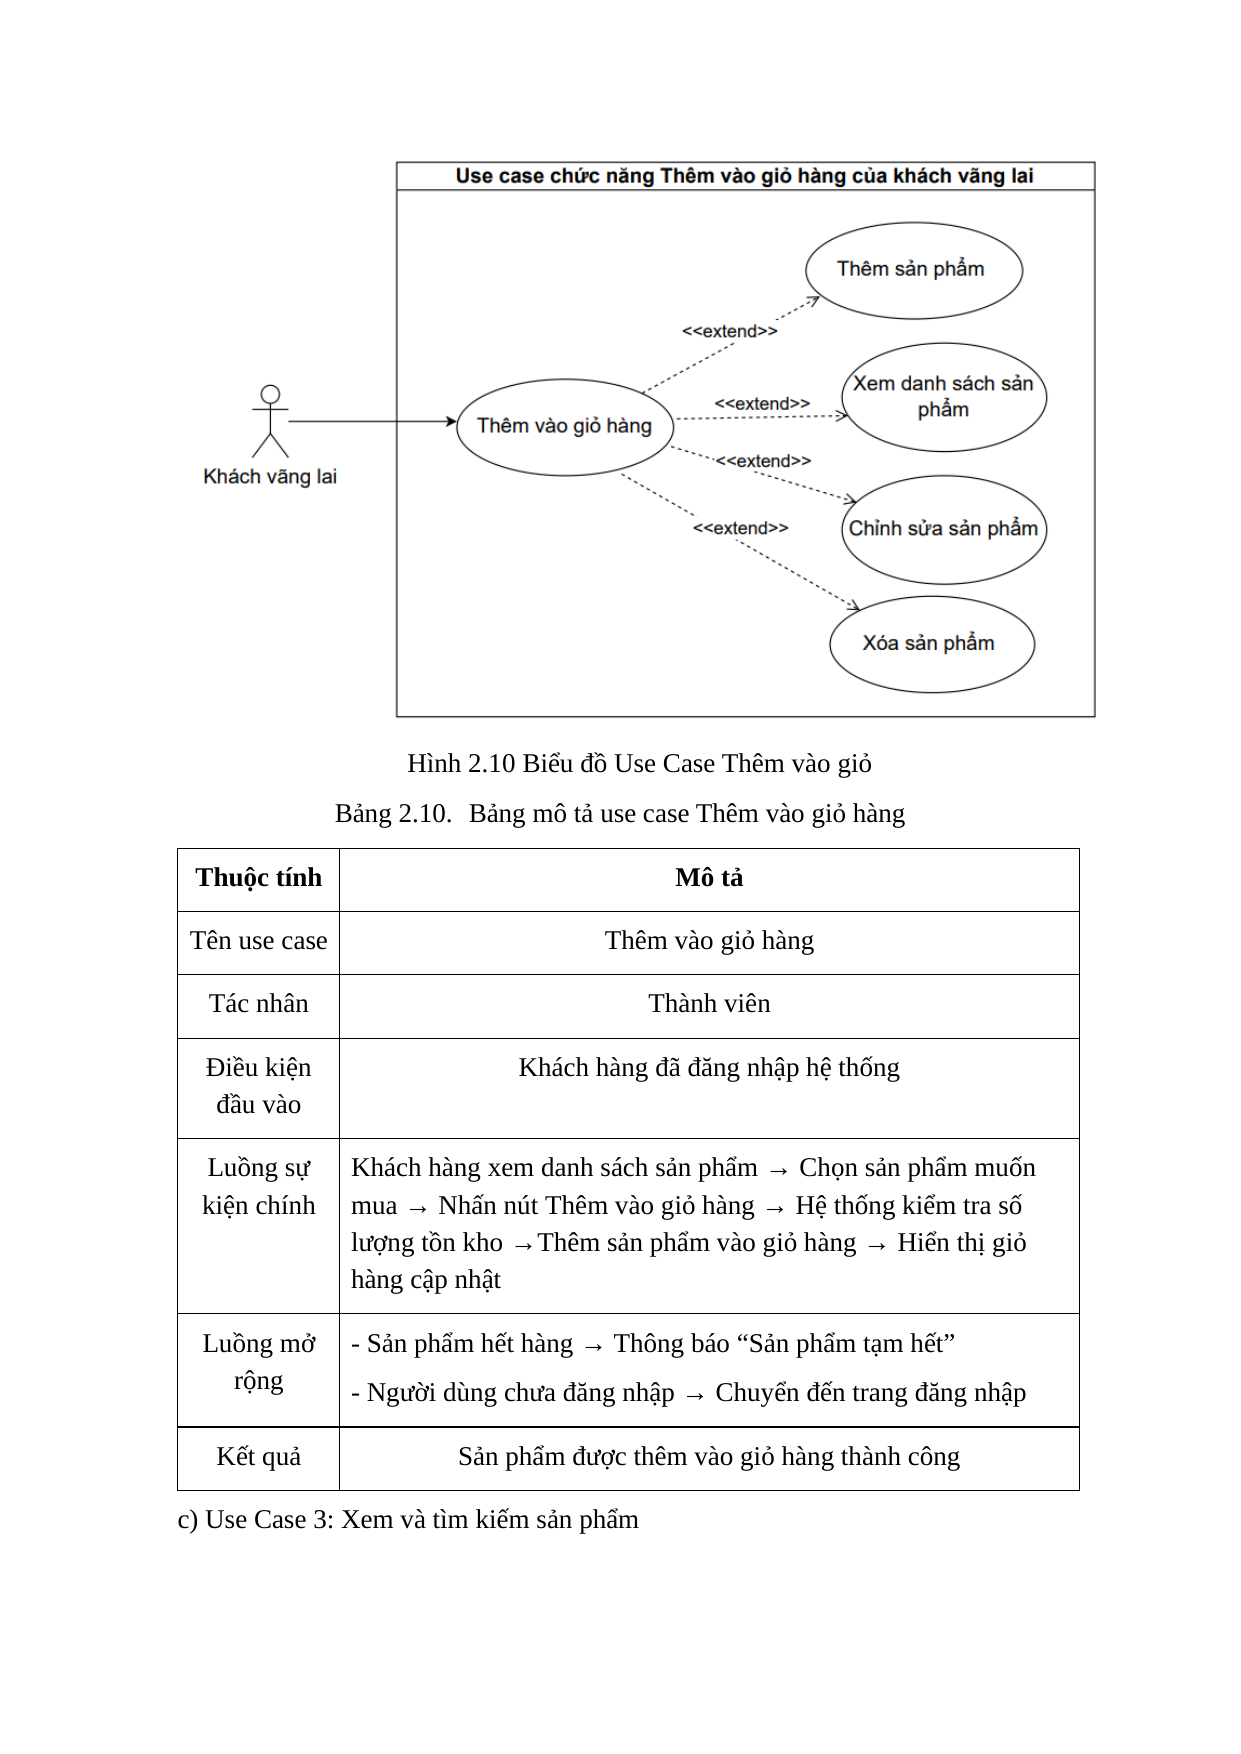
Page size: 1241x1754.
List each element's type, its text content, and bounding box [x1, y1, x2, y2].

table_cell Khách hàng đã đăng nhập hệ thống [340, 1039, 1079, 1138]
table_cell Sản phẩm được thêm vào giỏ hàng thành công [340, 1428, 1079, 1490]
picture [177, 147, 1123, 729]
table_cell Khách hàng xem danh sách sản phẩm → Chọn sản phẩm muốn mua → Nhấn nút Thêm vào giỏ hàng → Hệ thống kiểm tra số lượng tồn kho →Thêm sản phẩm vào giỏ hàng → Hiển thị giỏ hàng cập nhật [340, 1139, 1079, 1313]
table_cell Luồng sự kiện chính [178, 1139, 339, 1313]
table_cell Thành viên [340, 975, 1079, 1037]
list Bảng mô tả use case Thêm vào giỏ hàng [177, 798, 1122, 829]
table_cell Tên use case [178, 912, 339, 974]
table_cell Thêm vào giỏ hàng [340, 912, 1079, 974]
table_cell - Sản phẩm hết hàng → Thông báo “Sản phẩm tạm hết” - Người dùng chưa đăng nhập → Chuyển đến trang đăng nhập [340, 1314, 1079, 1426]
table_cell Kết quả [178, 1428, 339, 1490]
table_header Mô tả [340, 849, 1079, 911]
table_cell Tác nhân [178, 975, 339, 1037]
table_cell Điều kiện đầu vào [178, 1039, 339, 1138]
text c) Use Case 3: Xem và tìm kiếm sản phẩm [177, 1503, 1122, 1534]
table_cell Luồng mở rộng [178, 1314, 339, 1426]
table_header Thuộc tính [178, 849, 339, 911]
text Biểu đồ Use Case Thêm vào giỏ [215, 747, 1122, 778]
